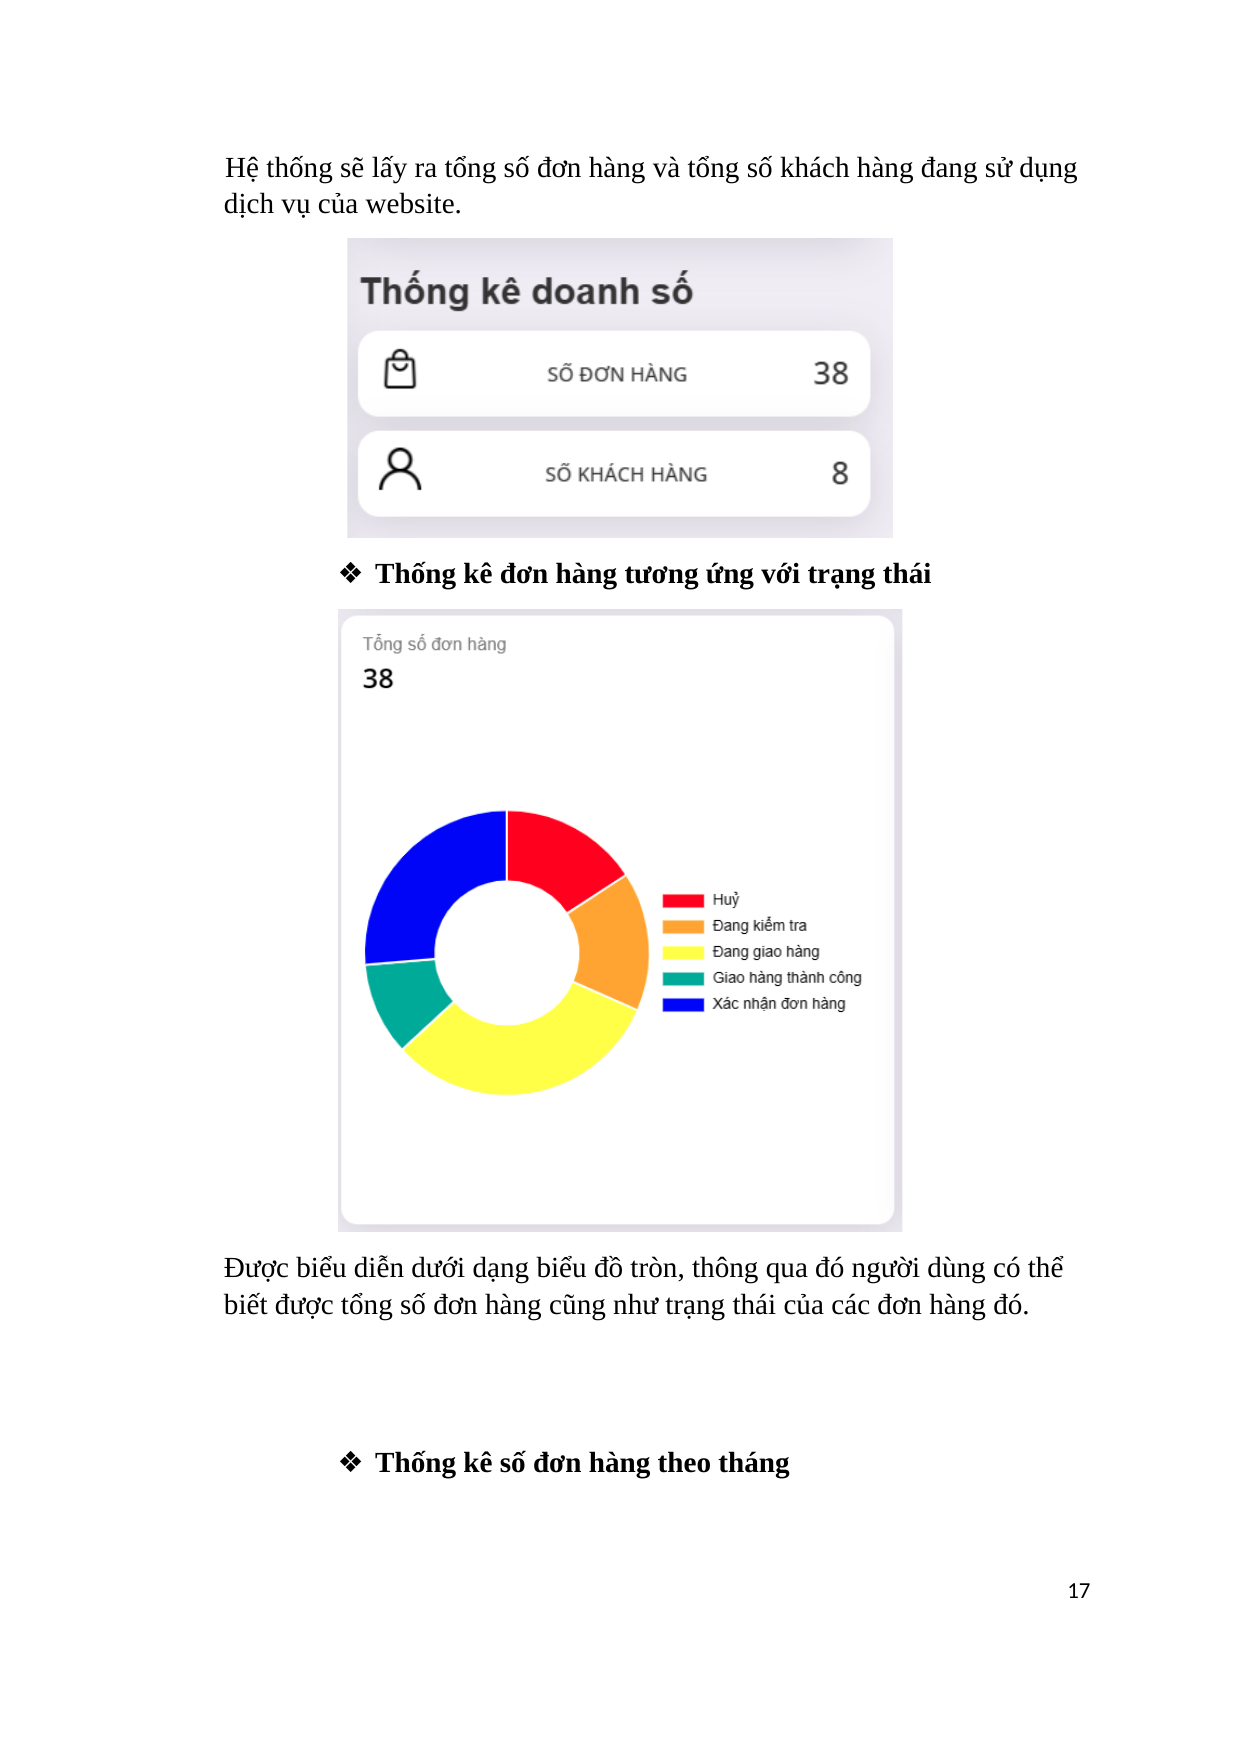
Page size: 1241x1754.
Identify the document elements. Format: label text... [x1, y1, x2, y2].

text Được biểu diễn dưới dạng biểu đồ tròn, thông qua đó người dùng có thể biết được tổng số đơn hàng cũng như trạng thái của các đơn hàng đó. [224, 1251, 1090, 1320]
picture [338, 609, 903, 1232]
picture [347, 238, 893, 538]
list Thống kê số đơn hàng theo tháng [337, 1445, 1090, 1479]
text Hệ thống sẽ lấy ra tổng số đơn hàng và tổng số khách hàng đang sử dụng dịch vụ của website. [224, 150, 1090, 220]
list Thống kê đơn hàng tương ứng với trạng thái [337, 556, 1090, 590]
